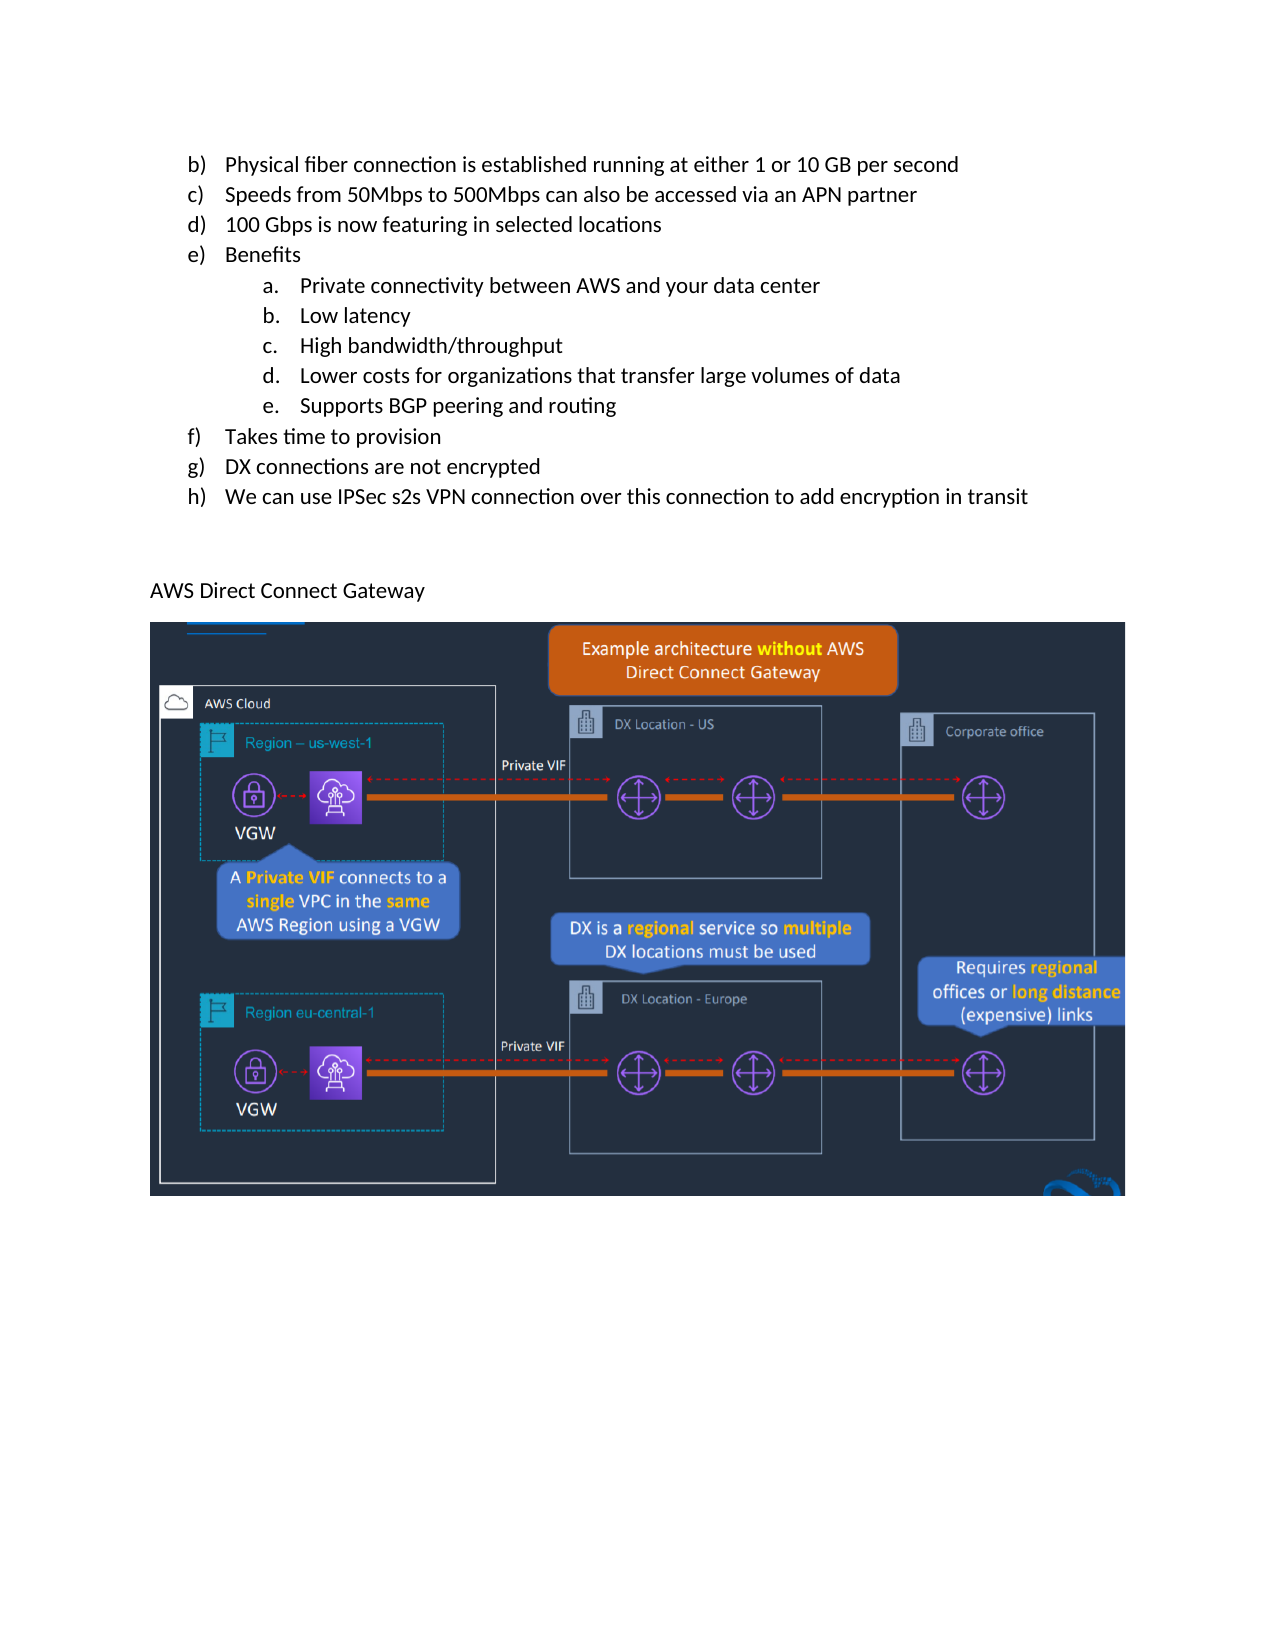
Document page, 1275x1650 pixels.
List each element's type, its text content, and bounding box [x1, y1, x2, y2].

list Lower costs for organizations that transfer large volumes of data [262, 361, 1125, 389]
list Takes time to provision [187, 422, 1125, 450]
list Low latency [262, 301, 1125, 329]
list Speeds from 50Mbps to 500Mbps can also be accessed via an APN partner [187, 180, 1125, 208]
list Benefits [187, 241, 1125, 269]
list DX connections are not encrypted [187, 452, 1125, 480]
list We can use IPSec s2s VPN connection over this connection to add encryption in transit [187, 482, 1125, 510]
picture [150, 622, 1125, 1196]
list Physical fiber connection is established running at either 1 or 10 GB per second [187, 150, 1125, 178]
list High bandwidth/throughput [262, 331, 1125, 359]
list 100 Gbps is now featuring in selected locations [187, 210, 1125, 238]
list Supports BGP peering and routing [262, 392, 1125, 420]
list Private connectivity between AWS and your data center [262, 271, 1125, 299]
text AWS Direct Connect Gateway [150, 576, 1125, 604]
